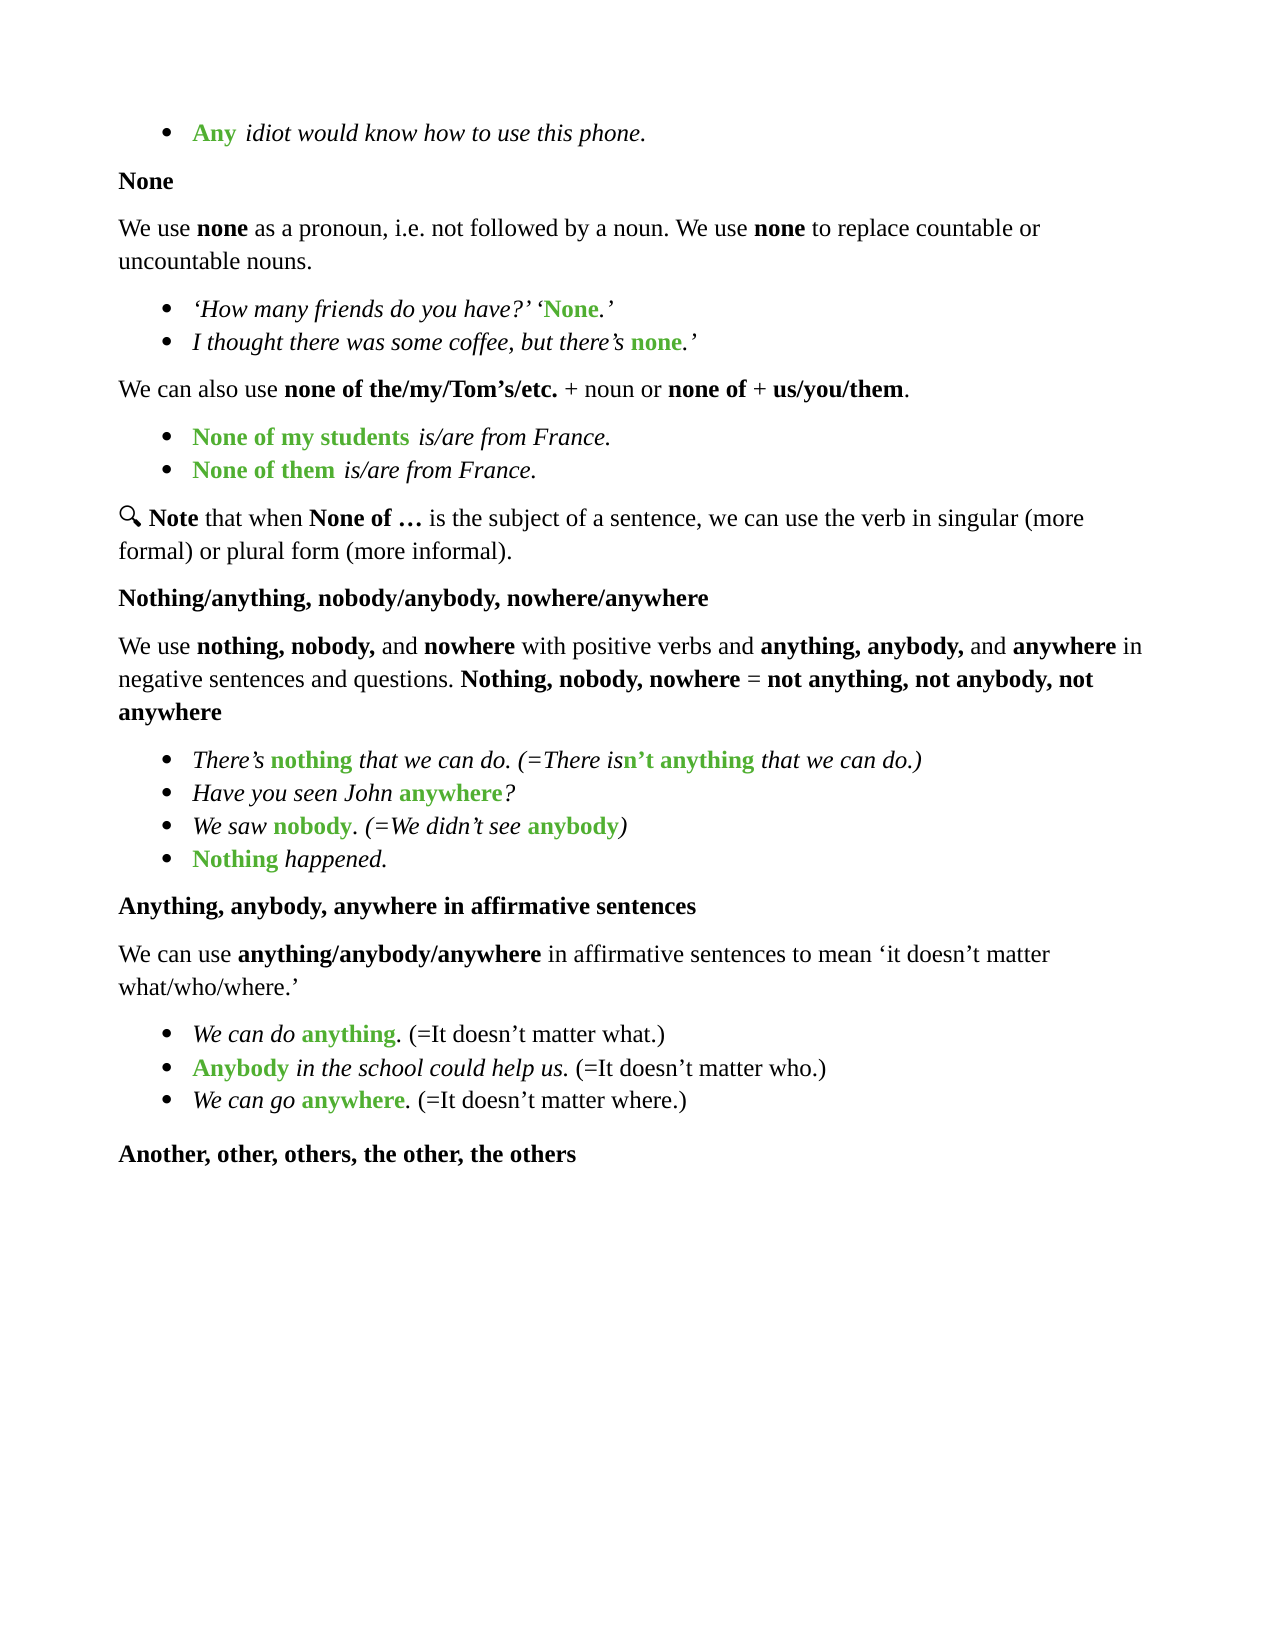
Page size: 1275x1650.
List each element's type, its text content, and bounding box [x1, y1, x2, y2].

list None of my students is/are from France. [162, 422, 1157, 451]
list We saw nobody. (=We didn’t see anybody) [162, 811, 1157, 839]
text We can also use none of the/my/Tom’s/etc. + noun or none of + us/you/them. [118, 374, 1157, 403]
subtitle Another, other, others, the other, the others [118, 1139, 1157, 1168]
list Anybody in the school could help us. (=It doesn’t matter who.) [162, 1053, 1157, 1081]
subtitle None [118, 166, 1157, 194]
list There’s nothing that we can do. (=There isn’t anything that we can do.) [162, 745, 1157, 773]
list Any idiot would know how to use this phone. [162, 118, 1157, 147]
list Have you seen John anywhere? [162, 778, 1157, 806]
list ‘How many friends do you have?’ ‘None.’ [162, 294, 1157, 323]
list I thought there was some coffee, but there’s none.’ [162, 327, 1157, 356]
list None of them is/are from France. [162, 455, 1157, 484]
text 🔍 Note that when None of … is the subject of a sentence, we can use the verb in singular (more formal) or plural form (more informal). [118, 503, 1157, 564]
list Nothing happened. [162, 844, 1157, 872]
subtitle Nothing/anything, nobody/anybody, nowhere/anywhere [118, 583, 1157, 612]
subtitle Anything, anybody, anywhere in affirmative sentences [118, 891, 1157, 920]
list We can do anything. (=It doesn’t matter what.) [162, 1019, 1157, 1048]
text We can use anything/anybody/anywhere in affirmative sentences to mean ‘it doesn’t matter what/who/where.’ [118, 939, 1157, 1001]
list We can go anywhere. (=It doesn’t matter where.) [162, 1086, 1157, 1114]
text We use nothing, nobody, and nowhere with positive verbs and anything, anybody, and anywhere in negative sentences and questions. Nothing, nobody, nowhere = not anything, not anybody, not anywhere [118, 631, 1157, 726]
text We use none as a pronoun, i.e. not followed by a noun. We use none to replace countable or uncountable nouns. [118, 213, 1157, 275]
